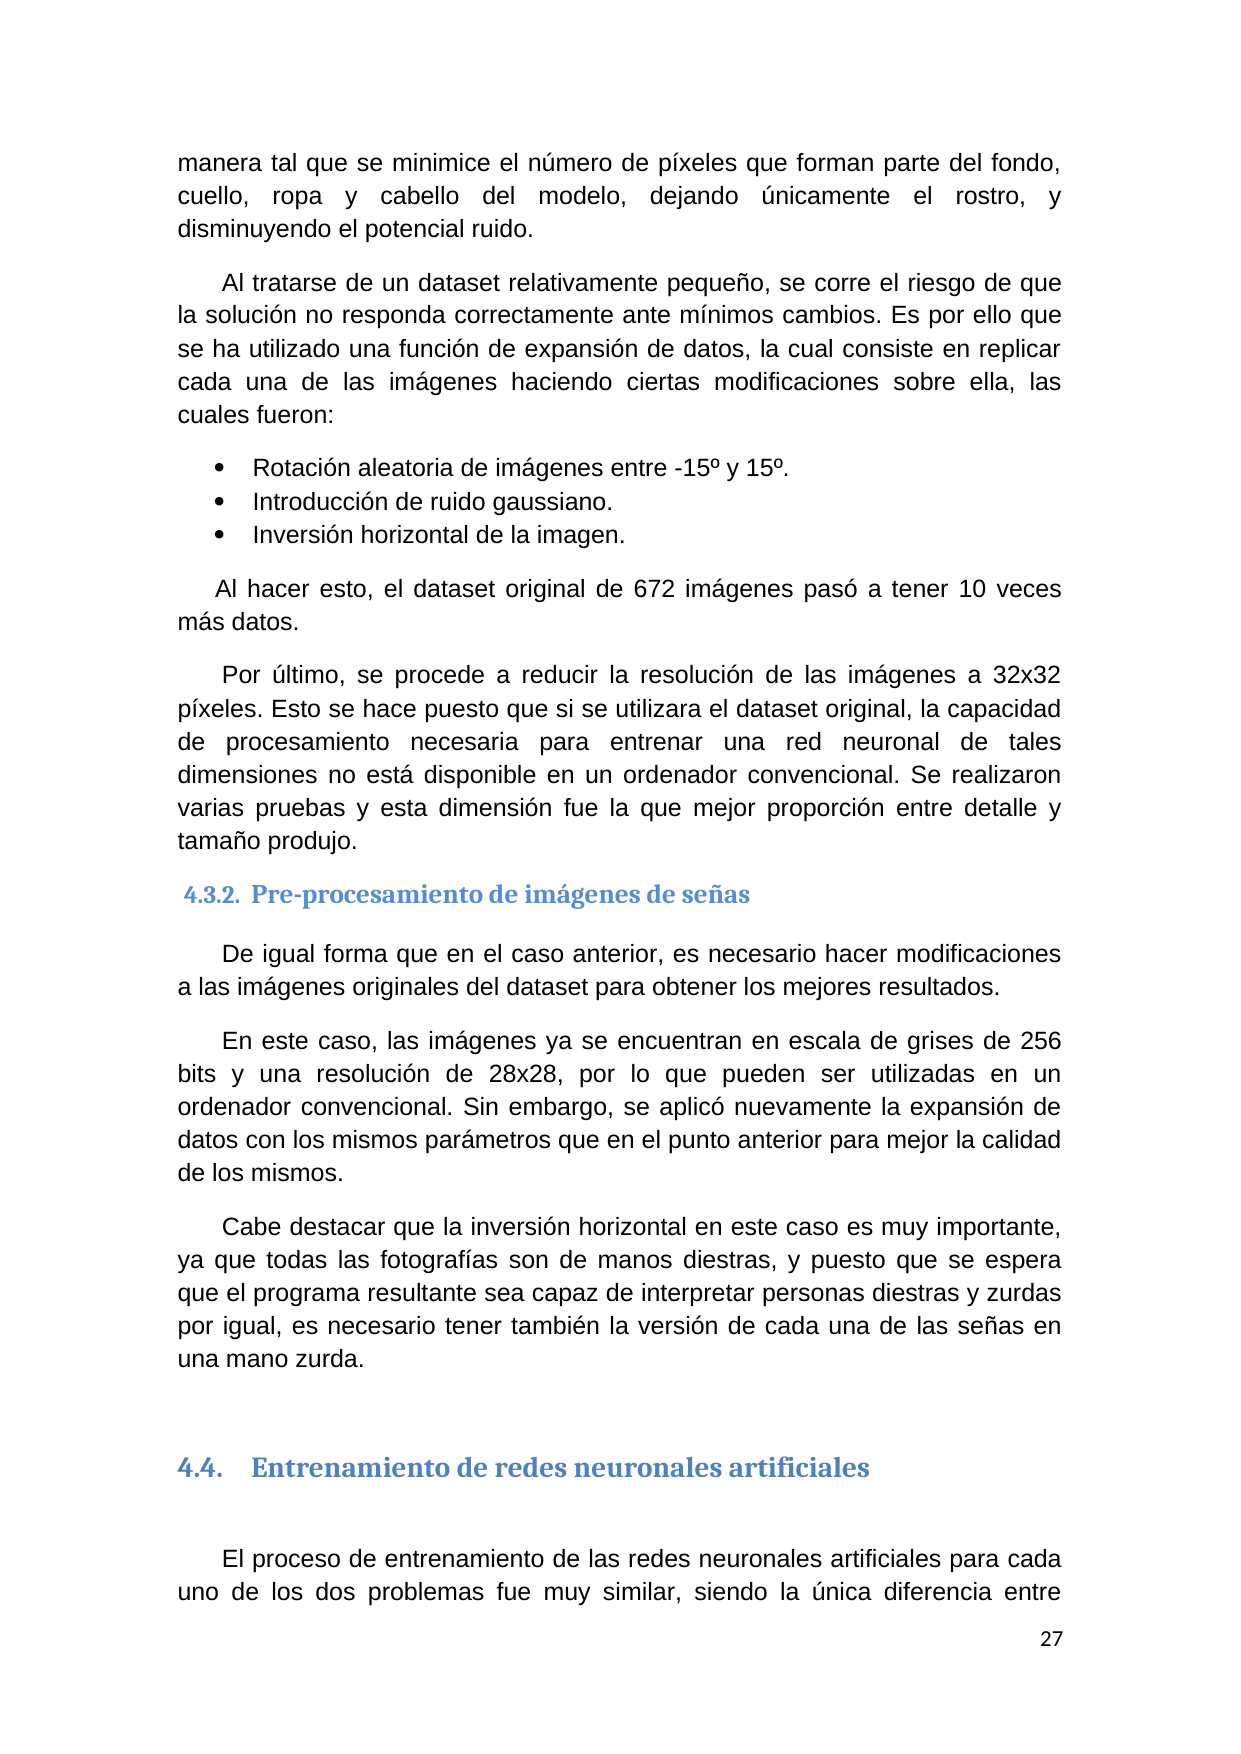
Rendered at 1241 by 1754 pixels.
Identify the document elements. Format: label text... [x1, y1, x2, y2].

text De igual forma que en el caso anterior, es necesario hacer modificaciones a las imágenes originales del dataset para obtener los mejores resultados. [177, 939, 1063, 1001]
list Rotación aleatoria de imágenes entre -15º y 15º. [215, 453, 1063, 482]
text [177, 148, 1063, 242]
subtitle Entrenamiento de redes neuronales artificiales [177, 1451, 1063, 1485]
text Cabe destacar que la inversión horizontal en este caso es muy importante, ya que todas las fotografías son de manos diestras, y puesto que se espera que el programa resultante sea capaz de interpretar personas diestras y zurdas por igual, es necesario tener también la versión de cada una de las señas en una mano zurda. [177, 1212, 1063, 1372]
subtitle Pre-procesamiento de imágenes de señas [184, 879, 1063, 911]
text Al tratarse de un dataset relativamente pequeño, se corre el riesgo de que la solución no responda correctamente ante mínimos cambios. Es por ello que se ha utilizado una función de expansión de datos, la cual consiste en replicar cada una de las imágenes haciendo ciertas modificaciones sobre ella, las cuales fueron: [177, 267, 1063, 428]
text En este caso, las imágenes ya se encuentran en escala de grises de 256 bits y una resolución de 28x28, por lo que pueden ser utilizadas en un ordenador convencional. Sin embargo, se aplicó nuevamente la expansión de datos con los mismos parámetros que en el punto anterior para mejor la calidad de los mismos. [177, 1026, 1063, 1186]
text Por último, se procede a reducir la resolución de las imágenes a 32x32 píxeles. Esto se hace puesto que si se utilizara el dataset original, la capacidad de procesamiento necesaria para entrenar una red neuronal de tales dimensiones no está disponible en un ordenador convencional. Se realizaron varias pruebas y esta dimensión fue la que mejor proporción entre detalle y tamaño produjo. [177, 661, 1063, 854]
text Al hacer esto, el dataset original de 672 imágenes pasó a tener 10 veces más datos. [177, 574, 1063, 635]
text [177, 1544, 1063, 1606]
list Introducción de ruido gaussiano. [215, 487, 1063, 515]
list Inversión horizontal de la imagen. [215, 520, 1063, 548]
